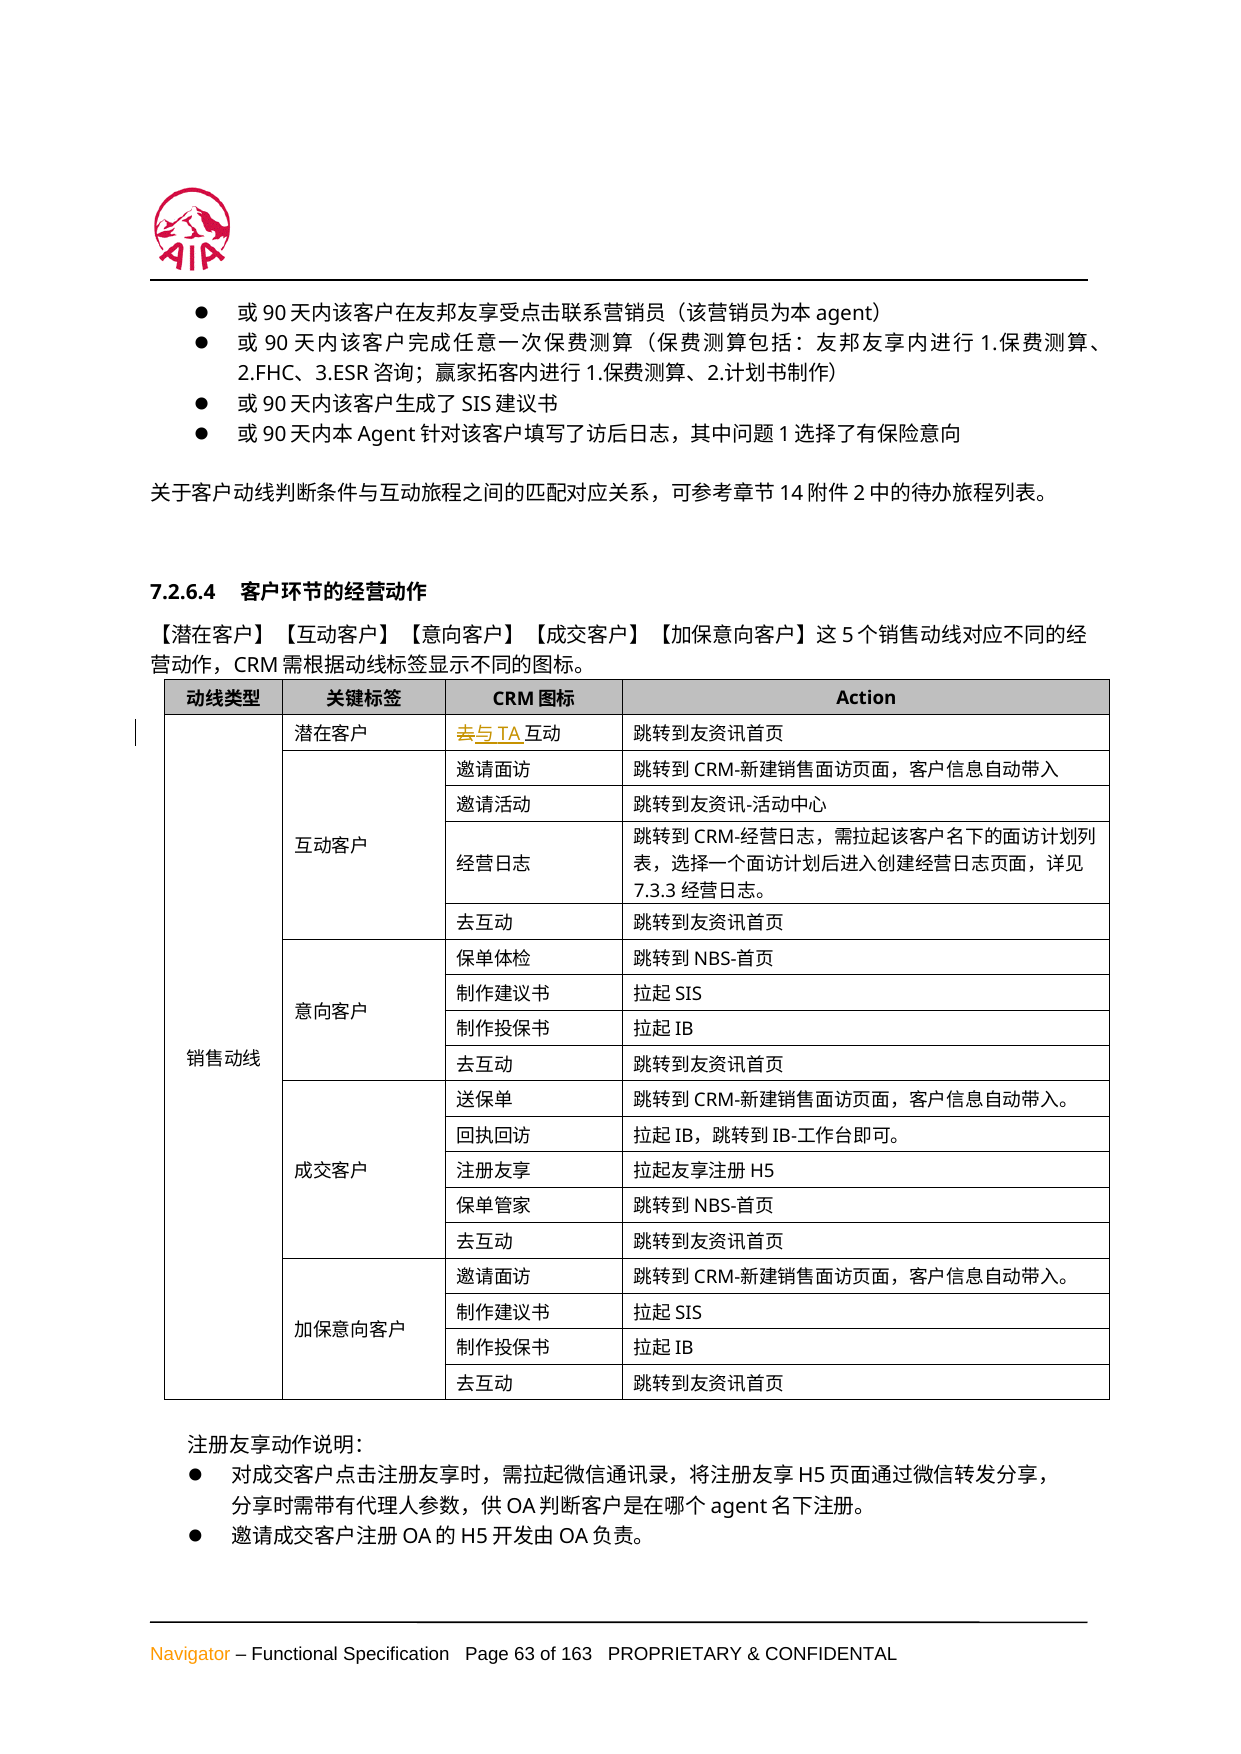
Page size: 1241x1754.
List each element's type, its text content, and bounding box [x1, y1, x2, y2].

table_cell 销售动线 [165, 715, 282, 1399]
table_header 关键标签 [283, 680, 445, 714]
table_header CRM图标 [446, 680, 622, 714]
table_cell 拉起SIS [623, 975, 1109, 1009]
table_cell 成交客户 [283, 1081, 445, 1257]
table_cell 邀请活动 [446, 786, 622, 821]
text 注册友享动作说明： [187, 1428, 1069, 1459]
list 或90天内该客户生成了SIS建议书 [194, 387, 1090, 417]
table_cell 保单体检 [446, 940, 622, 974]
table_cell 跳转到友资讯首页 [623, 1223, 1109, 1257]
table_cell 保单管家 [446, 1188, 622, 1222]
table_cell 加保意向客户 [283, 1259, 445, 1399]
table_cell 注册友享 [446, 1152, 622, 1187]
table_cell 去互动 [446, 1046, 622, 1080]
table_cell 拉起IB [623, 1011, 1109, 1045]
list 或90天内该客户完成任意一次保费测算（保费测算包括：友邦友享内进行1.保费测算、2.FHC、3.ESR咨询；赢家拓客内进行1.保费测算、2.计划书制作） [194, 326, 1090, 387]
list 邀请成交客户注册OA的H5开发由OA负责。 [187, 1519, 1069, 1550]
table_cell 跳转到友资讯首页 [623, 1046, 1109, 1080]
table_cell 跳转到NBS-首页 [623, 940, 1109, 974]
table_cell 跳转到CRM-新建销售面访页面，客户信息自动带入。 [623, 1259, 1109, 1293]
table_cell 去互动 [446, 904, 622, 939]
table_cell 送保单 [446, 1081, 622, 1116]
table_cell 互动 [446, 715, 622, 750]
text 关于客户动线判断条件与互动旅程之间的匹配对应关系，可参考章节14附件2中的待办旅程列表。 [150, 476, 1090, 506]
table_cell 互动客户 [283, 751, 445, 939]
table_cell 跳转到CRM-经营日志，需拉起该客户名下的面访计划列表，选择一个面访计划后进入创建经营日志页面，详见7.3.3 经营日志。 [623, 822, 1109, 903]
table_cell 邀请面访 [446, 751, 622, 785]
table_cell 跳转到友资讯-活动中心 [623, 786, 1109, 821]
table_cell 拉起友享注册H5 [623, 1152, 1109, 1187]
list 或90天内该客户在友邦友享受点击联系营销员（该营销员为本agent） [194, 296, 1090, 326]
picture [150, 187, 234, 271]
subtitle 客户环节的经营动作 [150, 576, 1090, 606]
table_header Action [623, 680, 1109, 714]
table_cell 跳转到CRM-新建销售面访页面，客户信息自动带入 [623, 751, 1109, 785]
table_cell 跳转到友资讯首页 [623, 904, 1109, 939]
table_cell 跳转到友资讯首页 [623, 715, 1109, 750]
list 对成交客户点击注册友享时，需拉起微信通讯录，将注册友享H5页面通过微信转发分享，分享时需带有代理人参数，供OA判断客户是在哪个agent名下注册。 [187, 1459, 1069, 1519]
table_cell 制作投保书 [446, 1329, 622, 1364]
table_cell 经营日志 [446, 822, 622, 903]
table_cell 制作建议书 [446, 1294, 622, 1328]
table_cell 意向客户 [283, 940, 445, 1080]
table_cell 拉起SIS [623, 1294, 1109, 1328]
table_cell 回执回访 [446, 1117, 622, 1151]
table_cell 拉起IB，跳转到IB-工作台即可。 [623, 1117, 1109, 1151]
table_cell 制作建议书 [446, 975, 622, 1009]
table_cell 跳转到NBS-首页 [623, 1188, 1109, 1222]
table_header 动线类型 [165, 680, 282, 714]
table_cell 去互动 [446, 1223, 622, 1257]
table_cell 拉起IB [623, 1329, 1109, 1364]
table_cell 邀请面访 [446, 1259, 622, 1293]
table_cell 制作投保书 [446, 1011, 622, 1045]
table_cell 跳转到友资讯首页 [623, 1365, 1109, 1399]
table_cell 潜在客户 [283, 715, 445, 750]
list 或90天内本Agent针对该客户填写了访后日志，其中问题1选择了有保险意向 [194, 417, 1090, 447]
text 【潜在客户】【互动客户】【意向客户】【成交客户】【加保意向客户】这5个销售动线对应不同的经营动作，CRM需根据动线标签显示不同的图标。 [150, 618, 1090, 679]
table_cell 跳转到CRM-新建销售面访页面，客户信息自动带入。 [623, 1081, 1109, 1116]
table_cell 去互动 [446, 1365, 622, 1399]
